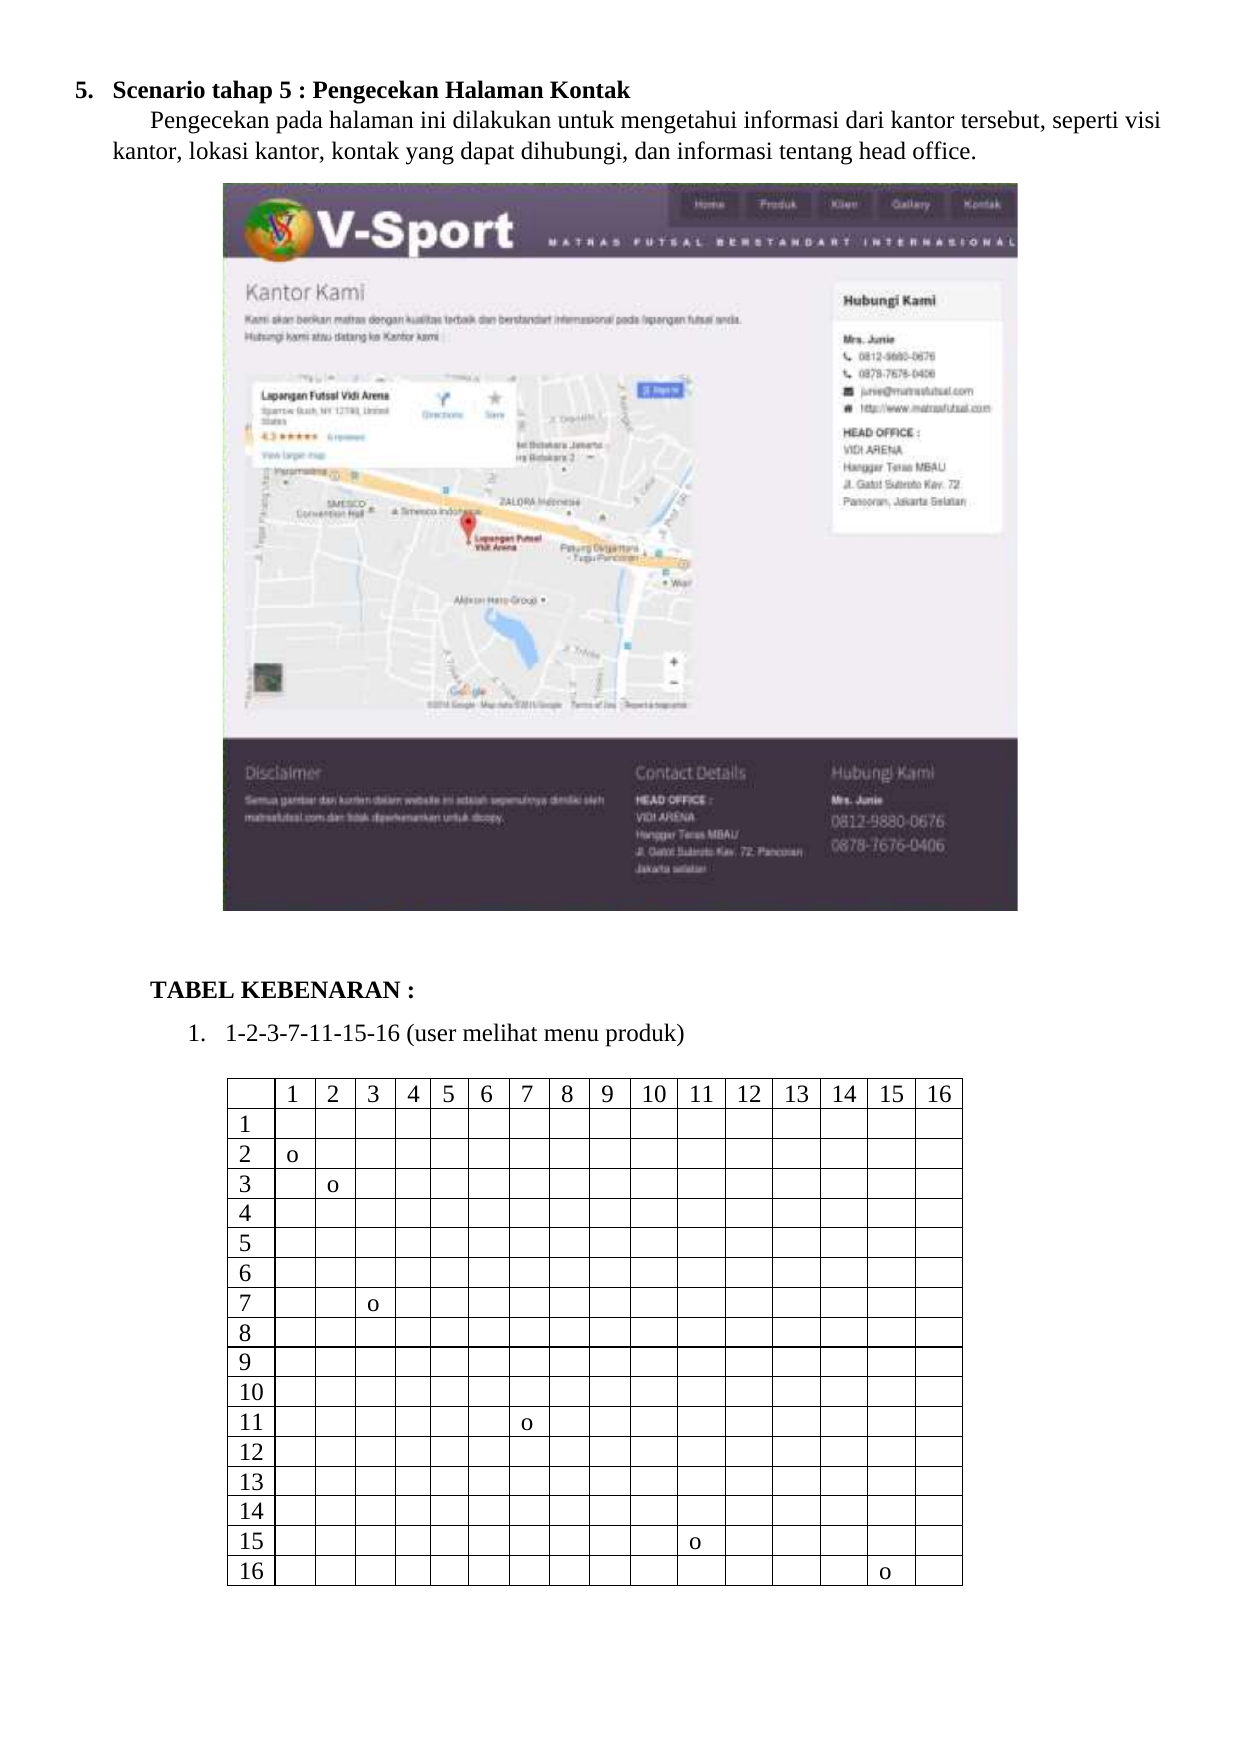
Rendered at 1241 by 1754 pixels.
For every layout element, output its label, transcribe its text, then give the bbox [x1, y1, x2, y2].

table_cell [821, 1377, 867, 1406]
table_cell [916, 1407, 962, 1436]
table_cell [726, 1169, 772, 1197]
table_cell [916, 1556, 962, 1585]
table_cell [631, 1407, 677, 1436]
table_cell [431, 1288, 468, 1317]
table_cell [726, 1348, 772, 1376]
table_cell 13 [228, 1467, 274, 1495]
table_cell [916, 1437, 962, 1466]
table_cell [276, 1169, 315, 1197]
table_cell [631, 1526, 677, 1555]
table_cell [510, 1348, 549, 1376]
table_cell [631, 1139, 677, 1168]
table_cell [678, 1377, 725, 1406]
table_cell [396, 1348, 430, 1376]
table_cell [868, 1377, 915, 1406]
table_cell [590, 1109, 630, 1138]
table_cell [726, 1199, 772, 1227]
table_header 14 [821, 1079, 867, 1108]
table_cell [510, 1467, 549, 1495]
table_cell [356, 1258, 395, 1287]
table_header 1 [276, 1079, 315, 1108]
table_cell [726, 1526, 772, 1555]
table_cell [773, 1407, 820, 1436]
table_cell [550, 1169, 589, 1197]
table_cell [631, 1437, 677, 1466]
table_cell [510, 1377, 549, 1406]
table_cell [356, 1407, 395, 1436]
table_cell [550, 1407, 589, 1436]
table_cell o [316, 1169, 355, 1197]
table_cell 7 [228, 1288, 274, 1317]
table_cell 14 [228, 1496, 274, 1525]
table_cell [550, 1288, 589, 1317]
table_cell [821, 1437, 867, 1466]
table_cell [916, 1377, 962, 1406]
table_cell [916, 1467, 962, 1495]
table_cell [431, 1526, 468, 1555]
table_cell [356, 1139, 395, 1168]
table_header 15 [868, 1079, 915, 1108]
table_cell [510, 1526, 549, 1555]
table_cell 9 [228, 1348, 274, 1376]
table_cell [590, 1407, 630, 1436]
table_cell [431, 1348, 468, 1376]
table_cell [916, 1288, 962, 1317]
table_cell [678, 1318, 725, 1346]
table_cell [510, 1228, 549, 1257]
table_cell [773, 1288, 820, 1317]
table_cell [316, 1199, 355, 1227]
table_cell [469, 1556, 509, 1585]
table_cell [550, 1199, 589, 1227]
table_cell [773, 1258, 820, 1287]
table_cell [678, 1258, 725, 1287]
table_cell [316, 1288, 355, 1317]
table_cell [726, 1288, 772, 1317]
table_cell [469, 1467, 509, 1495]
table_cell [469, 1109, 509, 1138]
table_cell [773, 1348, 820, 1376]
table_cell [773, 1199, 820, 1227]
table_cell [550, 1526, 589, 1555]
table_cell [431, 1228, 468, 1257]
table_cell [276, 1496, 315, 1525]
table_cell [550, 1556, 589, 1585]
table_cell [726, 1377, 772, 1406]
table_cell [726, 1318, 772, 1346]
table_cell [821, 1526, 867, 1555]
table_cell [510, 1169, 549, 1197]
table_header 6 [469, 1079, 509, 1108]
table_cell [631, 1348, 677, 1376]
table_cell [631, 1377, 677, 1406]
table_header 16 [916, 1079, 962, 1108]
table_cell [316, 1526, 355, 1555]
table_cell [316, 1407, 355, 1436]
table_header 12 [726, 1079, 772, 1108]
table_cell [316, 1348, 355, 1376]
table_cell [510, 1437, 549, 1466]
list TABEL KEBENARAN : [150, 975, 1165, 1004]
table_cell [631, 1258, 677, 1287]
table_cell [821, 1407, 867, 1436]
table_cell [510, 1139, 549, 1168]
table_cell [276, 1348, 315, 1376]
table_cell [868, 1288, 915, 1317]
table_cell o [868, 1556, 915, 1585]
table_cell [916, 1199, 962, 1227]
table_cell [631, 1496, 677, 1525]
table_cell [868, 1437, 915, 1466]
table_cell [510, 1258, 549, 1287]
table_cell [469, 1288, 509, 1317]
table_cell [431, 1109, 468, 1138]
list Pengecekan pada halaman ini dilakukan untuk mengetahui informasi dari kantor tersebut, seperti visi kantor, lokasi kantor, kontak yang dapat dihubungi, dan informasi tentang head office. [112, 105, 1165, 165]
table_cell [316, 1139, 355, 1168]
table_cell [469, 1139, 509, 1168]
table_cell 5 [228, 1228, 274, 1257]
table_cell [678, 1169, 725, 1197]
table_cell [773, 1377, 820, 1406]
table_cell [396, 1467, 430, 1495]
table_cell [431, 1199, 468, 1227]
table_cell [356, 1437, 395, 1466]
list Scenario tahap 5 : Pengecekan Halaman Kontak [75, 75, 1165, 104]
table_cell [868, 1228, 915, 1257]
table_cell [631, 1228, 677, 1257]
table_cell [356, 1109, 395, 1138]
table_cell [469, 1407, 509, 1436]
table_cell [276, 1109, 315, 1138]
table_cell [726, 1109, 772, 1138]
table_cell [550, 1467, 589, 1495]
table_cell [678, 1437, 725, 1466]
table_cell [276, 1258, 315, 1287]
table_cell [276, 1228, 315, 1257]
table_cell [316, 1377, 355, 1406]
table_cell [590, 1496, 630, 1525]
table_cell [469, 1318, 509, 1346]
table_cell [396, 1437, 430, 1466]
table_cell [590, 1556, 630, 1585]
table_cell [821, 1139, 867, 1168]
table_cell [469, 1258, 509, 1287]
table_cell [469, 1437, 509, 1466]
table_cell 6 [228, 1258, 274, 1287]
table_header 2 [316, 1079, 355, 1108]
table_cell [868, 1258, 915, 1287]
table_cell [916, 1496, 962, 1525]
table_header 13 [773, 1079, 820, 1108]
table_cell [678, 1348, 725, 1376]
table_cell [821, 1348, 867, 1376]
table_cell o [356, 1288, 395, 1317]
table_cell [868, 1407, 915, 1436]
table_cell [868, 1526, 915, 1555]
table_cell [773, 1109, 820, 1138]
table_cell [773, 1556, 820, 1585]
table_cell [276, 1556, 315, 1585]
table_cell [590, 1288, 630, 1317]
table_cell [276, 1377, 315, 1406]
table_cell [678, 1199, 725, 1227]
table_cell [726, 1467, 772, 1495]
table_cell [276, 1199, 315, 1227]
table_cell [631, 1467, 677, 1495]
table_cell [916, 1258, 962, 1287]
table_cell [396, 1318, 430, 1346]
table_header 11 [678, 1079, 725, 1108]
table_cell [276, 1467, 315, 1495]
table_cell [773, 1318, 820, 1346]
table_cell [469, 1199, 509, 1227]
table_cell [916, 1526, 962, 1555]
table_cell [356, 1228, 395, 1257]
table_cell [550, 1437, 589, 1466]
table_cell [469, 1169, 509, 1197]
table_cell [916, 1228, 962, 1257]
table_cell [773, 1139, 820, 1168]
table_cell 1 [228, 1109, 274, 1138]
table_cell [916, 1348, 962, 1376]
table_cell [868, 1199, 915, 1227]
table_cell o [276, 1139, 315, 1168]
table_cell [821, 1496, 867, 1525]
table_cell [916, 1169, 962, 1197]
table_cell [356, 1556, 395, 1585]
table_cell [550, 1258, 589, 1287]
picture [222, 183, 1018, 911]
table_cell [821, 1318, 867, 1346]
table_cell [590, 1526, 630, 1555]
table_cell [773, 1467, 820, 1495]
table_header 10 [631, 1079, 677, 1108]
table_cell [868, 1169, 915, 1197]
table_cell [510, 1109, 549, 1138]
table_cell [726, 1437, 772, 1466]
table_cell [821, 1556, 867, 1585]
table_cell [868, 1109, 915, 1138]
table_cell 10 [228, 1377, 274, 1406]
table_header 4 [396, 1079, 430, 1108]
table_cell [276, 1407, 315, 1436]
table_cell o [510, 1407, 549, 1436]
table_cell [316, 1437, 355, 1466]
table_cell [590, 1377, 630, 1406]
table_cell 2 [228, 1139, 274, 1168]
table_cell [821, 1199, 867, 1227]
table_cell [821, 1467, 867, 1495]
table_cell [550, 1228, 589, 1257]
table_cell [469, 1377, 509, 1406]
table_cell [916, 1109, 962, 1138]
table_cell [868, 1496, 915, 1525]
table_cell [726, 1496, 772, 1525]
table_cell [396, 1377, 430, 1406]
table_cell [678, 1407, 725, 1436]
table_cell [678, 1109, 725, 1138]
table_cell 16 [228, 1556, 274, 1585]
table_cell [510, 1288, 549, 1317]
table_cell [396, 1407, 430, 1436]
table_cell [356, 1348, 395, 1376]
table_cell [590, 1228, 630, 1257]
table_cell [469, 1496, 509, 1525]
table_cell [396, 1526, 430, 1555]
table_cell [821, 1258, 867, 1287]
table_cell [431, 1318, 468, 1346]
table_cell [510, 1318, 549, 1346]
table_cell [316, 1556, 355, 1585]
table_cell [550, 1109, 589, 1138]
table_cell [396, 1199, 430, 1227]
table_header 9 [590, 1079, 630, 1108]
table_cell [590, 1348, 630, 1376]
table_cell [726, 1139, 772, 1168]
table_cell [316, 1258, 355, 1287]
table_cell [916, 1139, 962, 1168]
table_cell 3 [228, 1169, 274, 1197]
table_cell [631, 1318, 677, 1346]
table_cell [396, 1556, 430, 1585]
table_cell [356, 1169, 395, 1197]
table_cell [726, 1228, 772, 1257]
table_cell [590, 1139, 630, 1168]
table_cell o [678, 1526, 725, 1555]
table_cell [631, 1556, 677, 1585]
table_cell [631, 1199, 677, 1227]
table_cell [550, 1318, 589, 1346]
table_cell [431, 1139, 468, 1168]
table_cell [550, 1348, 589, 1376]
table_cell [550, 1139, 589, 1168]
table_cell 4 [228, 1199, 274, 1227]
table_cell [356, 1377, 395, 1406]
table_cell [469, 1526, 509, 1555]
table_cell [726, 1407, 772, 1436]
table_cell 15 [228, 1526, 274, 1555]
table_cell 8 [228, 1318, 274, 1346]
table_cell [726, 1258, 772, 1287]
table_cell [590, 1199, 630, 1227]
table_cell [821, 1169, 867, 1197]
table_cell [469, 1228, 509, 1257]
table_cell [316, 1318, 355, 1346]
table_cell [276, 1437, 315, 1466]
table_cell [431, 1169, 468, 1197]
table_cell [356, 1467, 395, 1495]
table_cell [356, 1318, 395, 1346]
table_cell [396, 1169, 430, 1197]
table_cell [631, 1169, 677, 1197]
table_cell [868, 1348, 915, 1376]
table_cell [396, 1496, 430, 1525]
table_cell [276, 1288, 315, 1317]
table_cell [590, 1467, 630, 1495]
table_cell [678, 1556, 725, 1585]
table_cell [396, 1258, 430, 1287]
table_header 7 [510, 1079, 549, 1108]
table_cell [550, 1377, 589, 1406]
table_cell [276, 1318, 315, 1346]
table_cell [316, 1467, 355, 1495]
table_cell [678, 1288, 725, 1317]
table_cell [821, 1228, 867, 1257]
table_cell [868, 1467, 915, 1495]
list 1-2-3-7-11-15-16 (user melihat menu produk) [187, 1018, 1165, 1047]
table_cell [431, 1467, 468, 1495]
table_cell [773, 1496, 820, 1525]
table_cell 12 [228, 1437, 274, 1466]
table_cell [773, 1526, 820, 1555]
table_cell [431, 1407, 468, 1436]
table_cell 11 [228, 1407, 274, 1436]
table_cell [821, 1109, 867, 1138]
table_cell [590, 1318, 630, 1346]
table_cell [431, 1496, 468, 1525]
table_cell [356, 1526, 395, 1555]
table_cell [510, 1556, 549, 1585]
table_cell [431, 1377, 468, 1406]
table_cell [396, 1228, 430, 1257]
table_cell [868, 1318, 915, 1346]
table_cell [356, 1496, 395, 1525]
table_cell [316, 1228, 355, 1257]
table_cell [356, 1199, 395, 1227]
table_cell [510, 1496, 549, 1525]
table_cell [678, 1496, 725, 1525]
table_header 5 [431, 1079, 468, 1108]
table_cell [678, 1139, 725, 1168]
table_cell [631, 1109, 677, 1138]
table_cell [726, 1556, 772, 1585]
table_cell [316, 1496, 355, 1525]
table_cell [678, 1228, 725, 1257]
table_header 3 [356, 1079, 395, 1108]
table_cell [316, 1109, 355, 1138]
table_header 8 [550, 1079, 589, 1108]
table_cell [868, 1139, 915, 1168]
table_cell [550, 1496, 589, 1525]
table_cell [396, 1109, 430, 1138]
table_cell [276, 1526, 315, 1555]
table_cell [773, 1228, 820, 1257]
table_cell [396, 1288, 430, 1317]
table_cell [590, 1258, 630, 1287]
table_header [228, 1079, 274, 1108]
table_cell [510, 1199, 549, 1227]
table_cell [396, 1139, 430, 1168]
table_cell [431, 1258, 468, 1287]
table_cell [431, 1556, 468, 1585]
table_cell [431, 1437, 468, 1466]
table_cell [773, 1437, 820, 1466]
table_cell [469, 1348, 509, 1376]
table_cell [631, 1288, 677, 1317]
table_cell [916, 1318, 962, 1346]
table_cell [678, 1467, 725, 1495]
table_cell [821, 1288, 867, 1317]
table_cell [590, 1169, 630, 1197]
table_cell [773, 1169, 820, 1197]
table_cell [590, 1437, 630, 1466]
